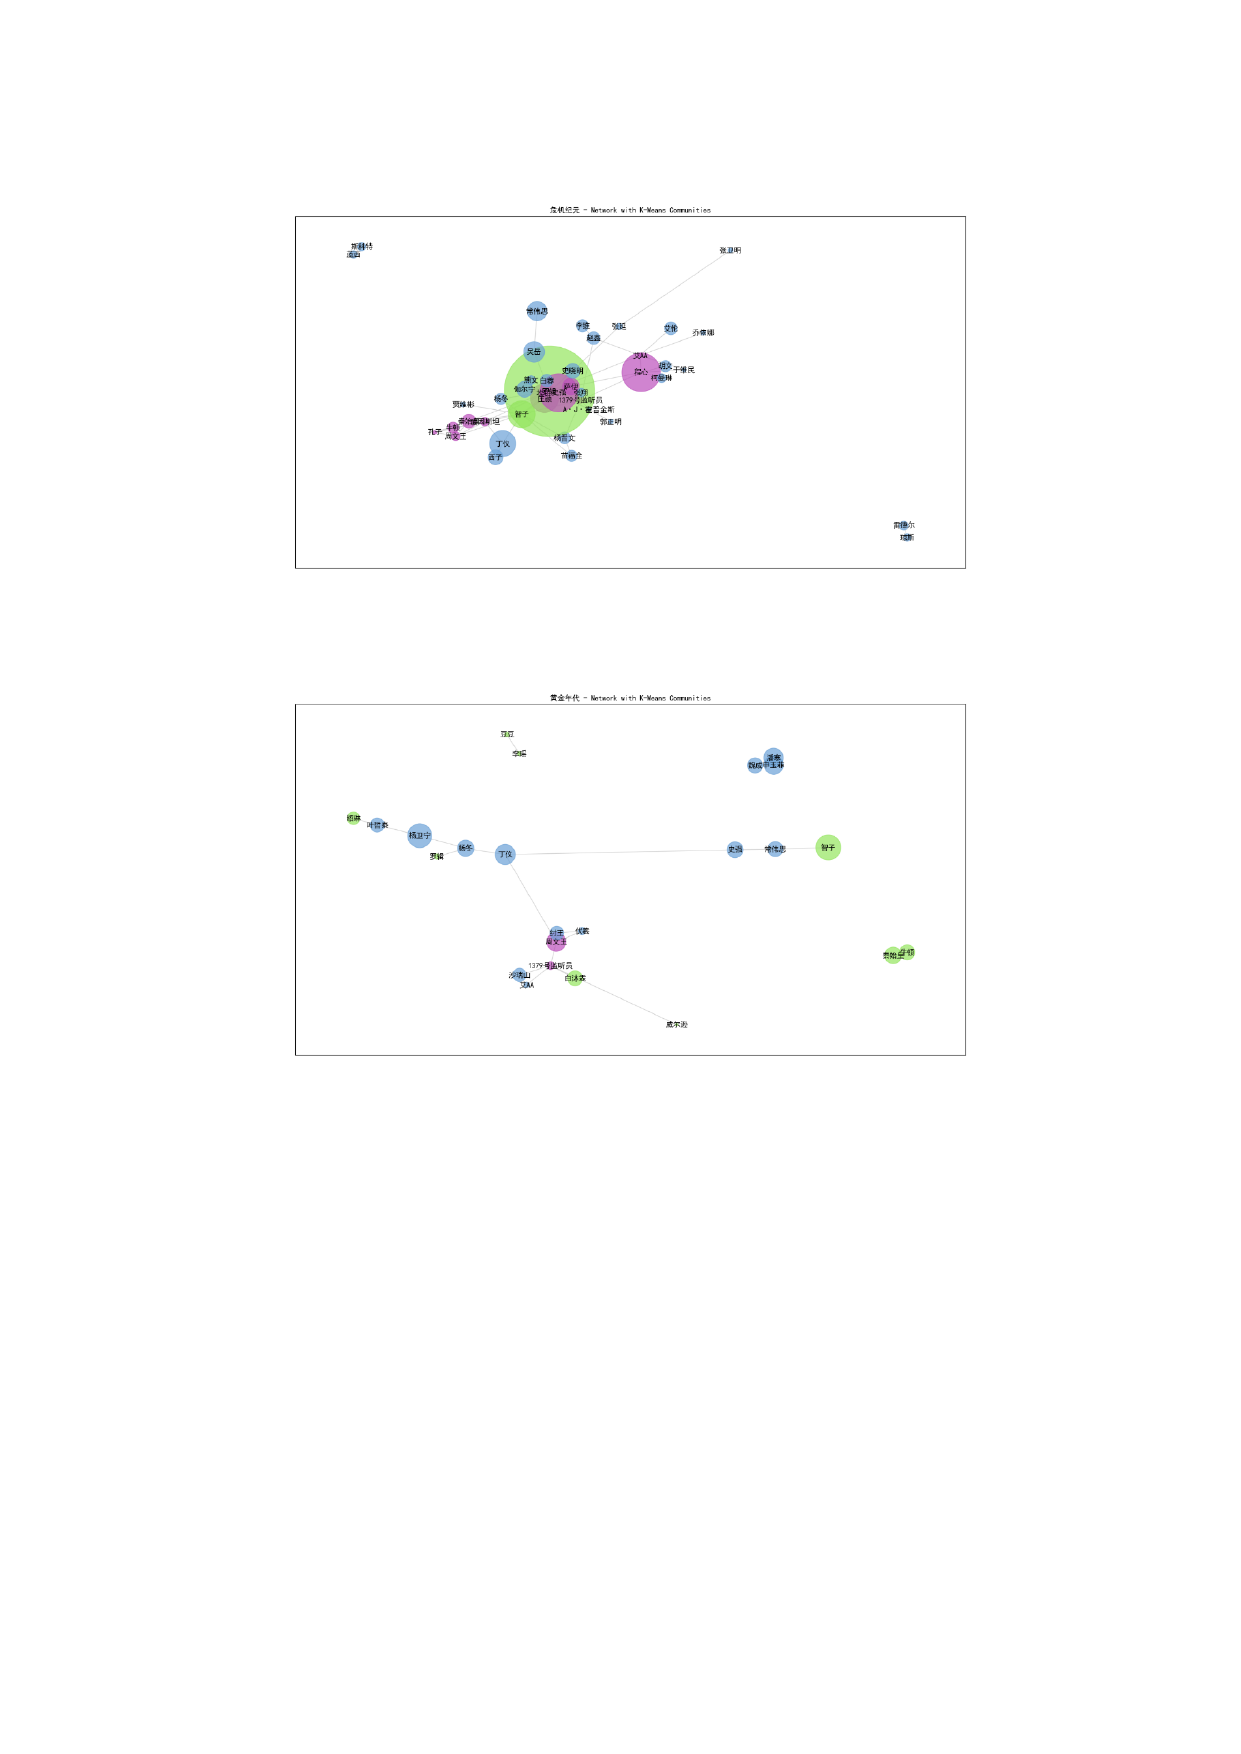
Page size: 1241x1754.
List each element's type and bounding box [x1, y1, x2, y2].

picture [187, 162, 1050, 618]
picture [187, 649, 1050, 1105]
